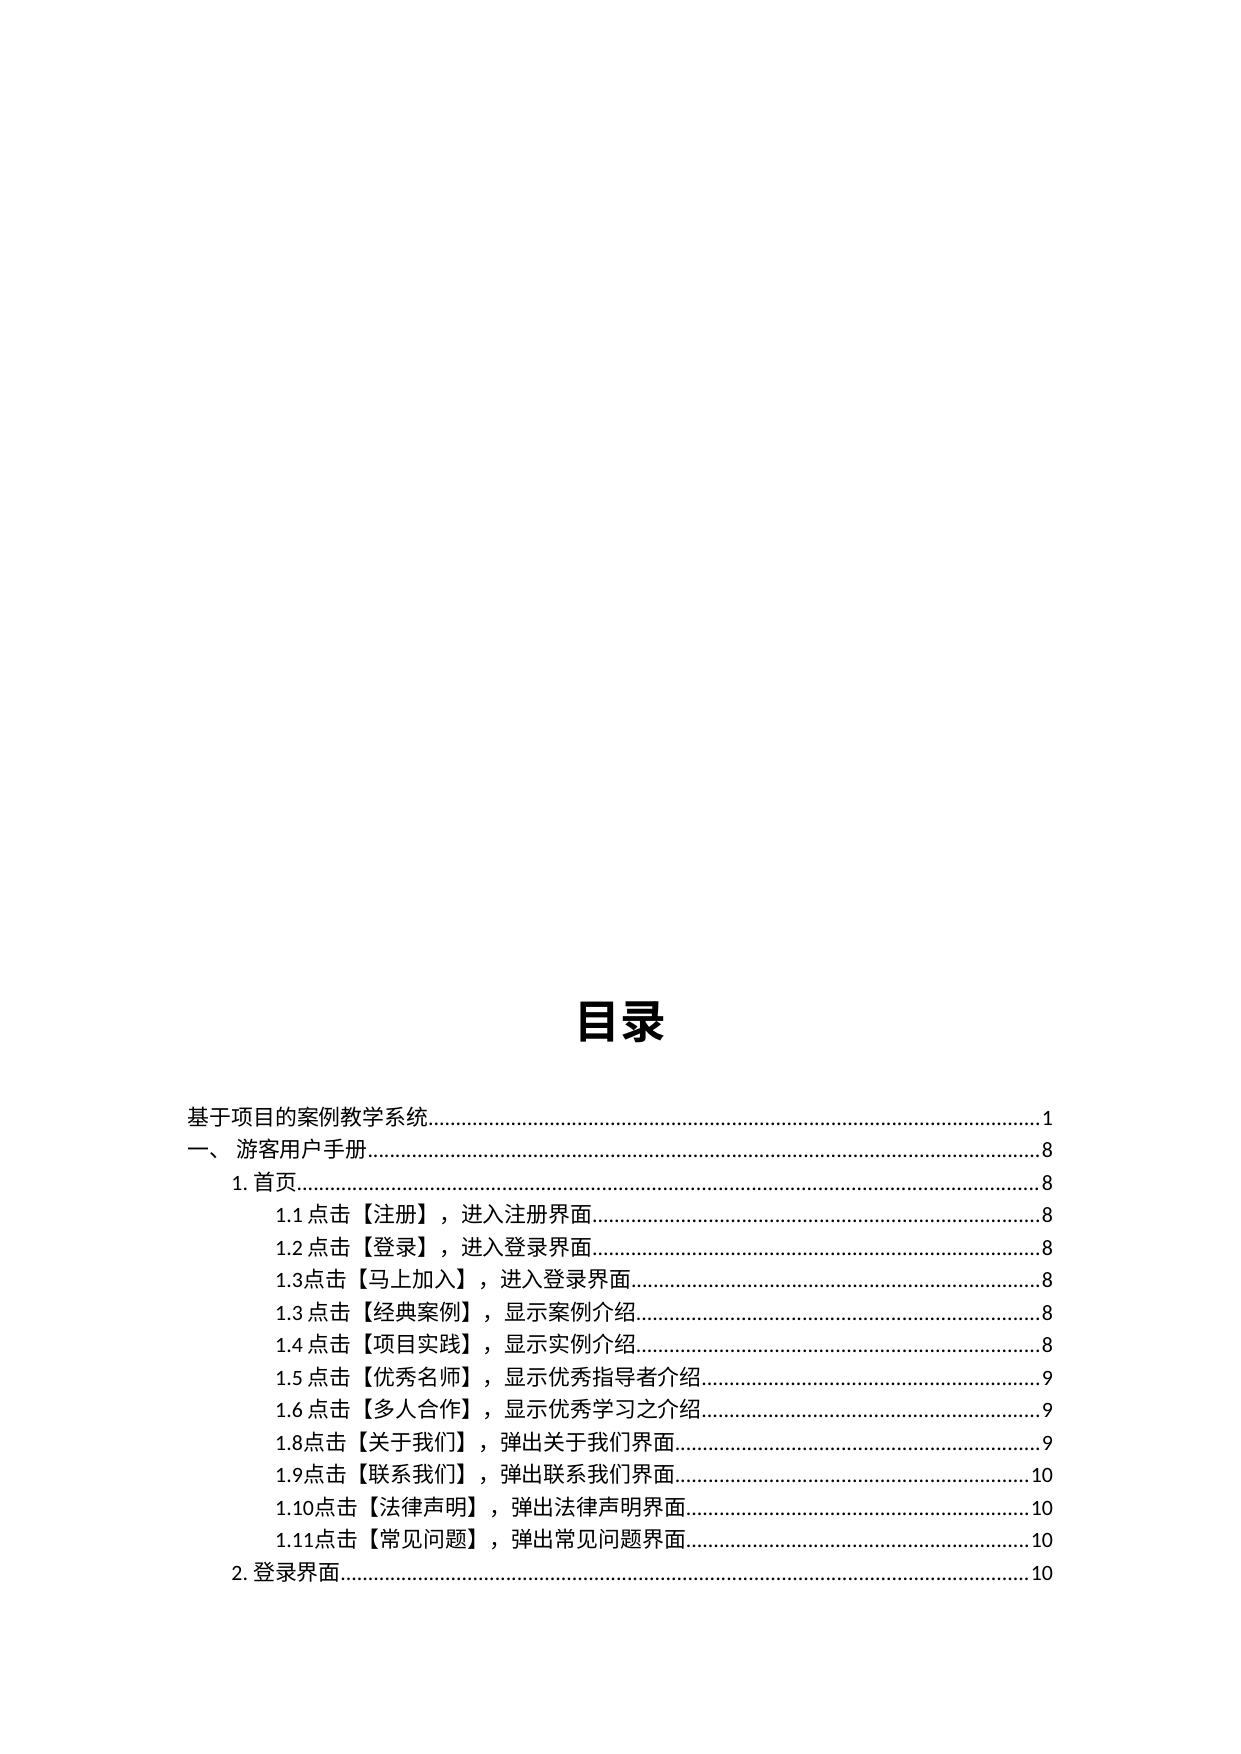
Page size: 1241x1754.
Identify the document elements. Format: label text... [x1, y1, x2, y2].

text 一、 游客用户手册 8 [187, 1132, 1053, 1164]
text 1.9 点击【联系我们】，弹出联系我们界面 10 [275, 1457, 1053, 1489]
text 1.3 点击【马上加入】，进入登录界面 8 [275, 1262, 1053, 1294]
text 1.6 点击【多人合作】，显示优秀学习之介绍 9 [275, 1392, 1053, 1424]
text 1.1 点击【注册】，进入注册界面 8 [275, 1197, 1053, 1229]
text 1.2 点击【登录】，进入登录界面 8 [275, 1229, 1053, 1262]
text 1.4 点击【项目实践】，显示实例介绍 8 [275, 1327, 1053, 1359]
text 目录 [187, 969, 1053, 1067]
text 1.3 点击【经典案例】，显示案例介绍 8 [275, 1294, 1053, 1327]
text 1.5 点击【优秀名师】，显示优秀指导者介绍 9 [275, 1359, 1053, 1392]
text 基于项目的案例教学系统 1 [187, 1099, 1053, 1132]
text 1.8 点击【关于我们】，弹出关于我们界面 9 [275, 1424, 1053, 1457]
text 2. 登录界面 10 [231, 1554, 1053, 1587]
text 1.10 点击【法律声明】，弹出法律声明界面 10 [275, 1489, 1053, 1522]
text 1. 首页 8 [231, 1164, 1053, 1197]
text 1.11 点击【常见问题】，弹出常见问题界面 10 [275, 1522, 1053, 1554]
